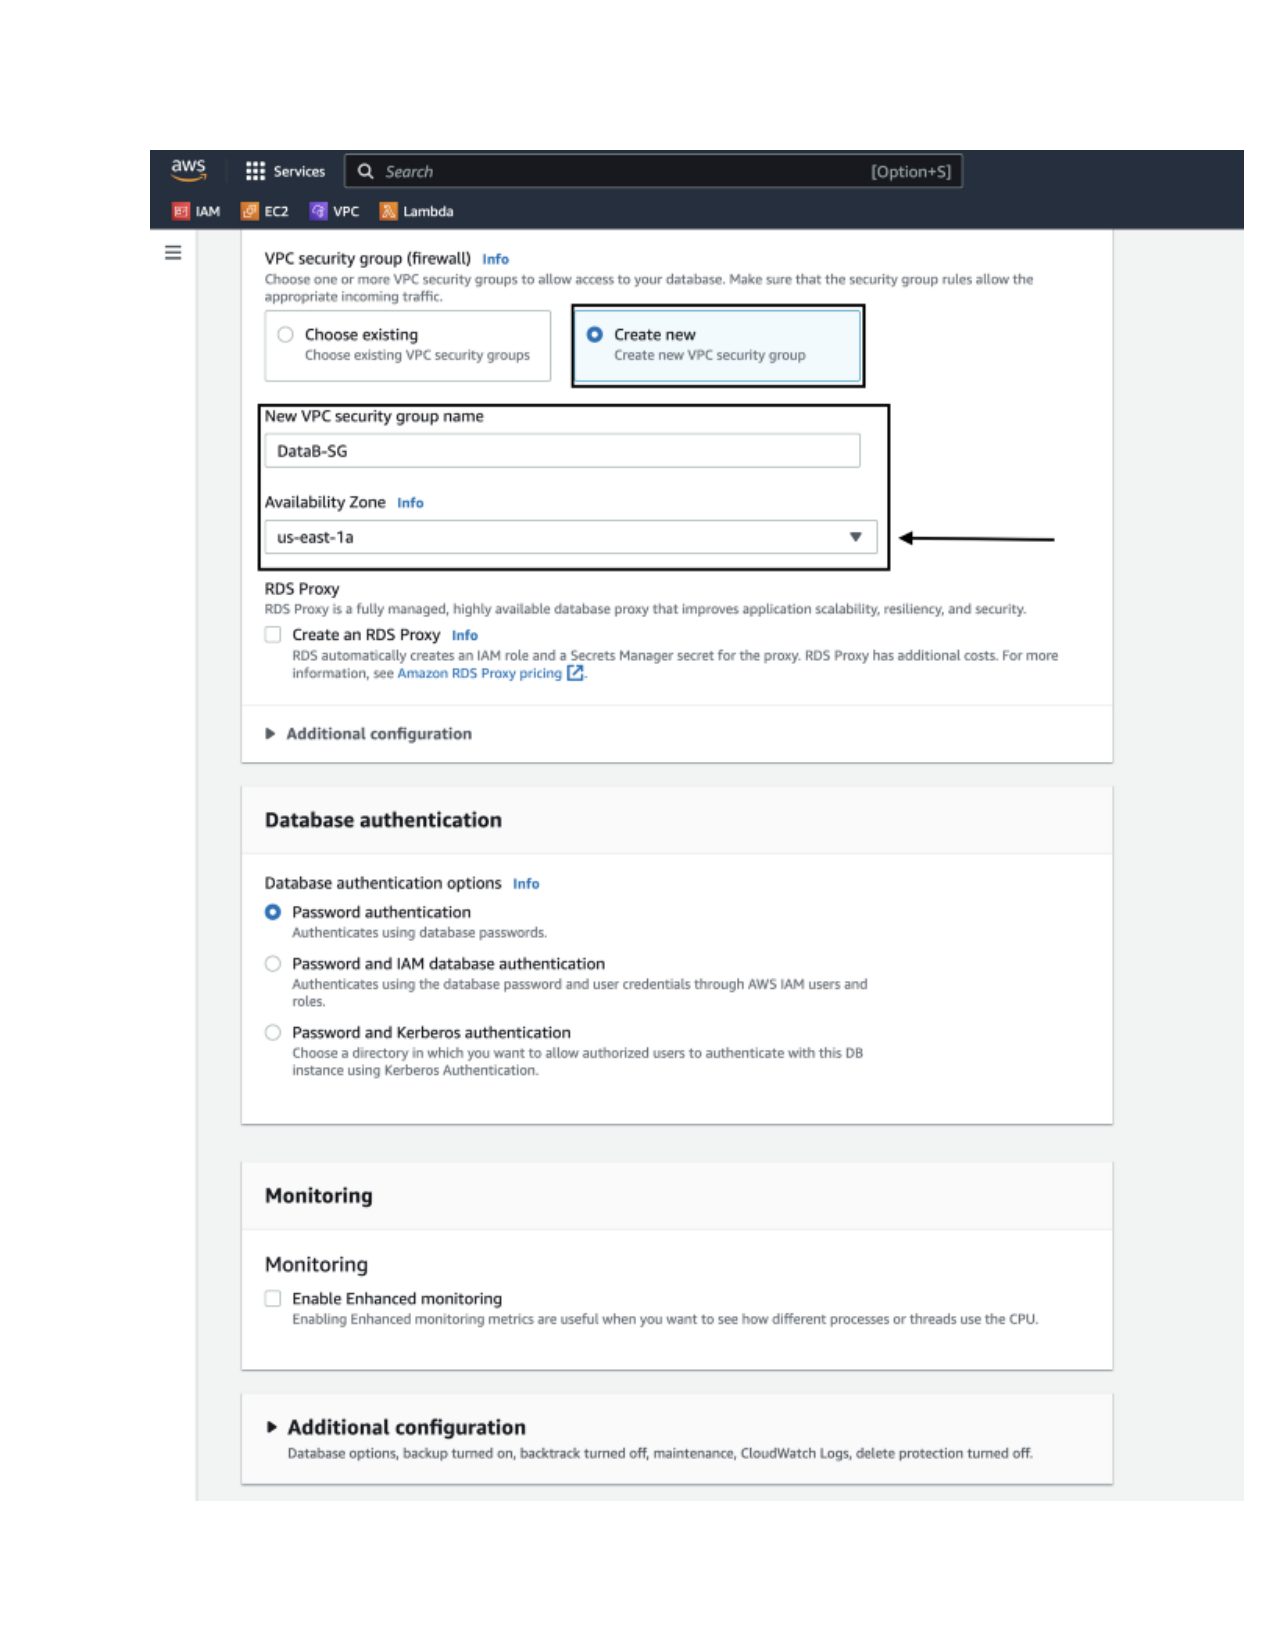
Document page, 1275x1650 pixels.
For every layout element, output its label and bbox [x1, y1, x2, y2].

picture [150, 150, 1244, 1501]
